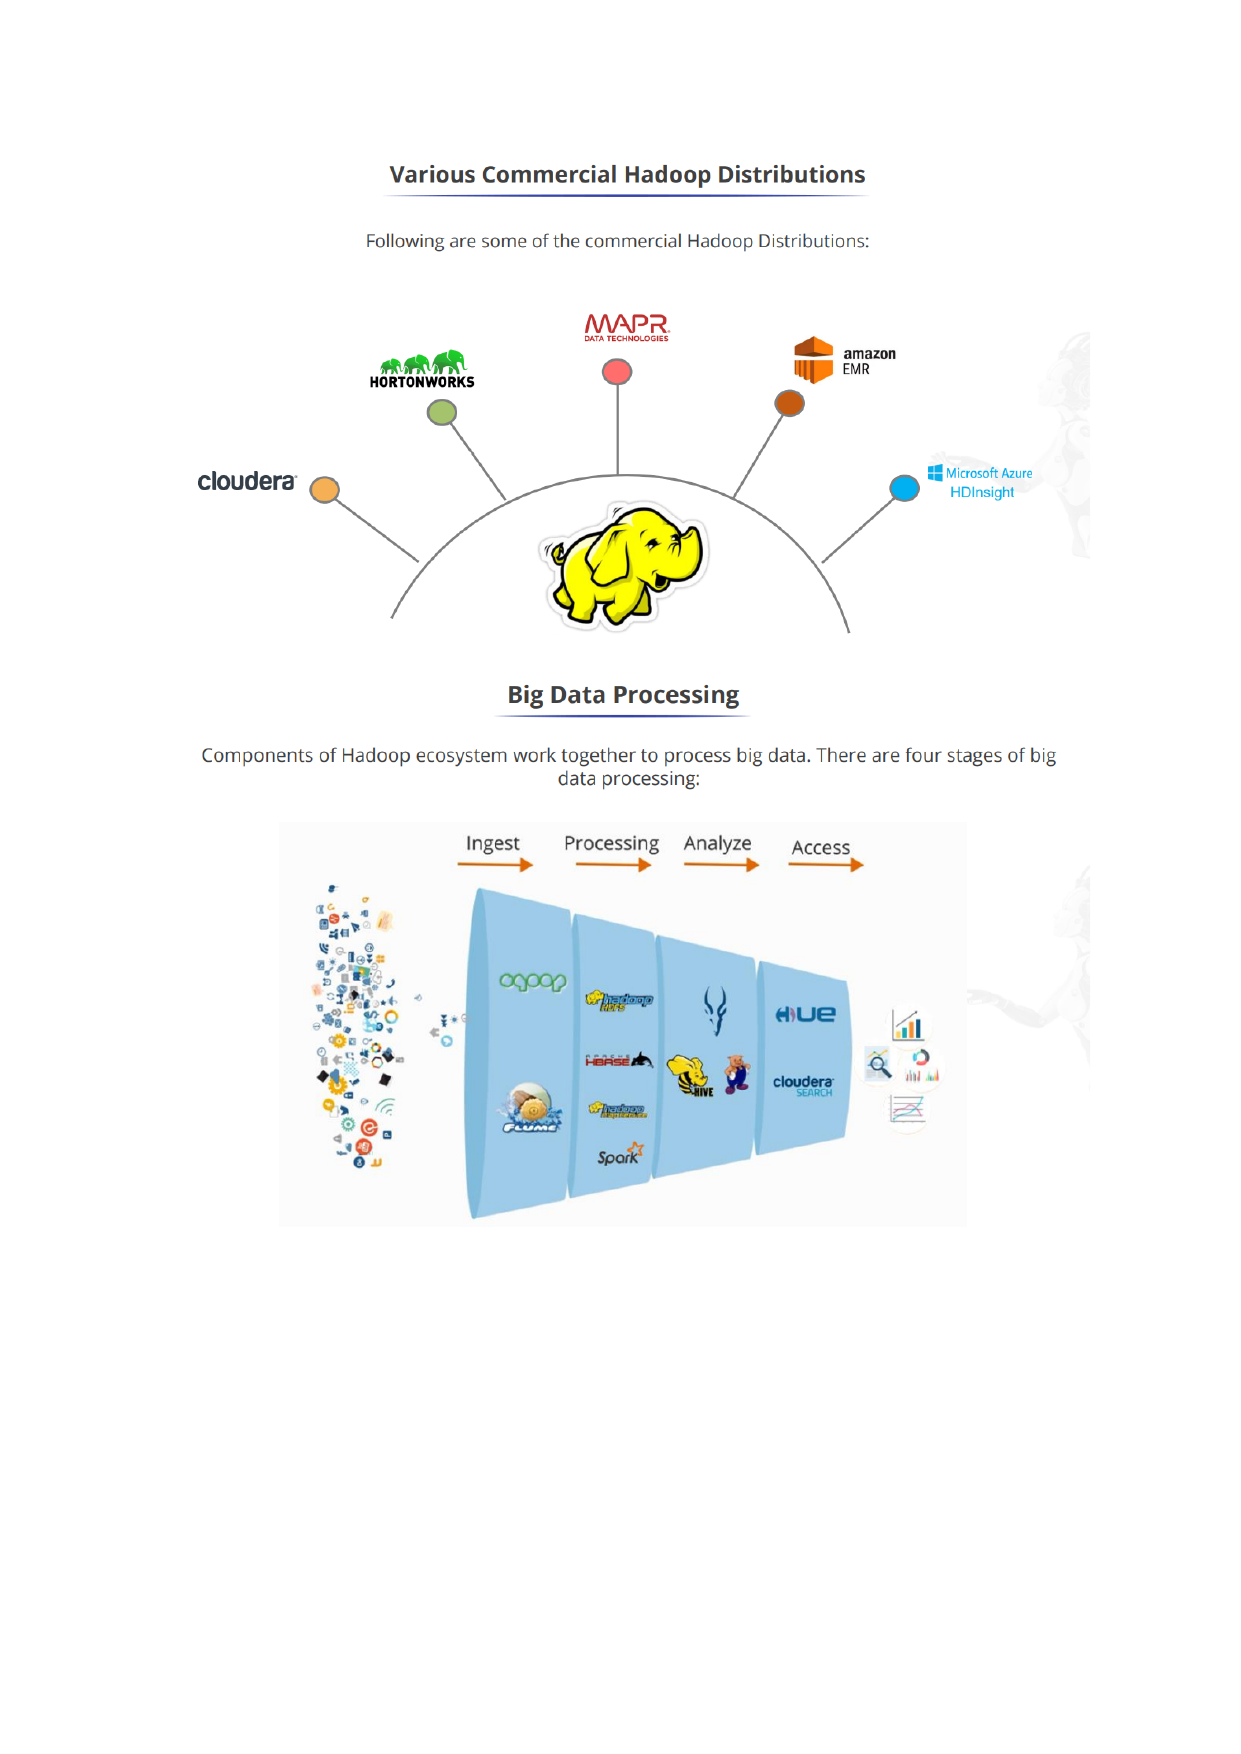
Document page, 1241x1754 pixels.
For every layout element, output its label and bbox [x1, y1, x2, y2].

picture [150, 677, 1091, 1227]
picture [150, 150, 1091, 676]
